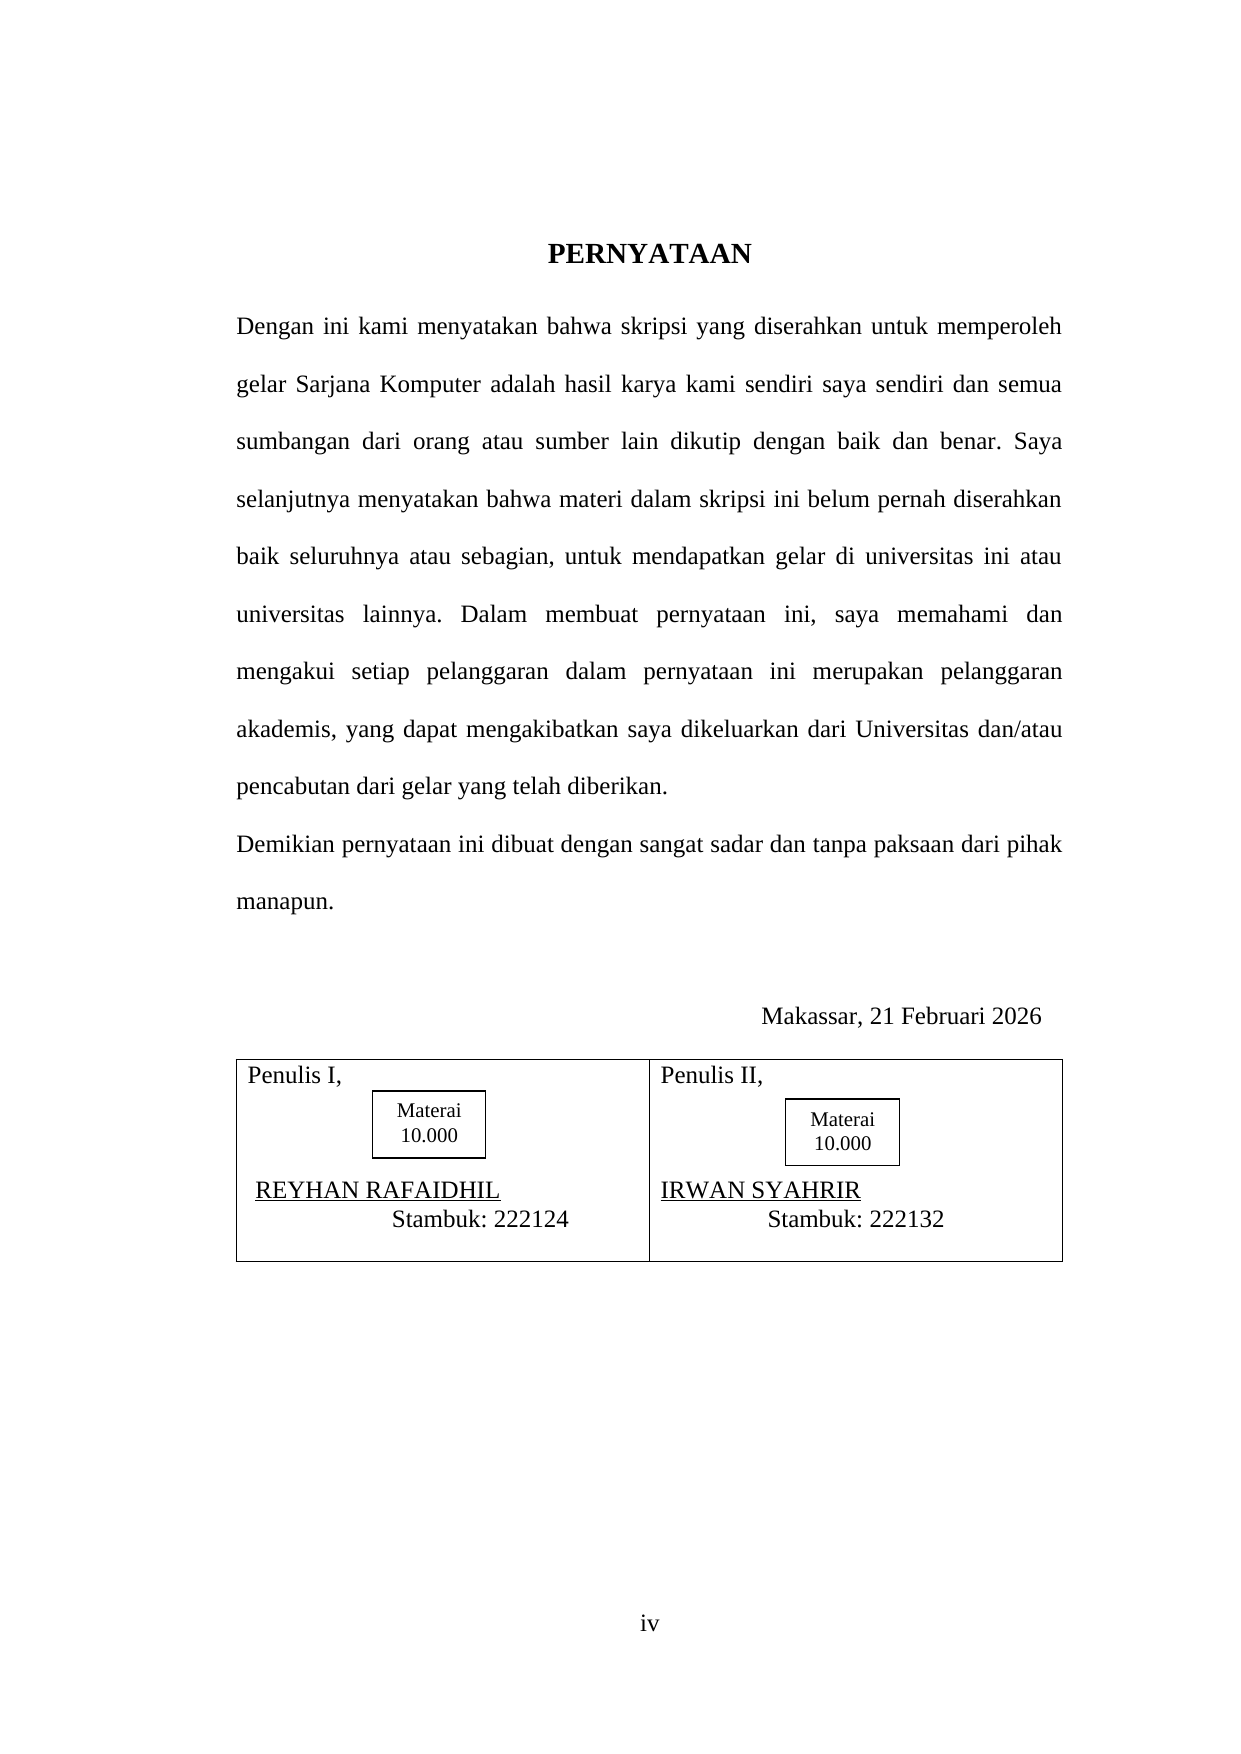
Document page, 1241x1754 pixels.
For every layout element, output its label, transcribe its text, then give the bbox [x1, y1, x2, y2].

text Makassar, [686, 1001, 1063, 1030]
table_header Penulis II, IRWAN SYAHRIR Stambuk: 222132 [650, 1060, 1062, 1261]
text Demikian pernyataan ini dibuat dengan sangat sadar dan tanpa paksaan dari pihak manapun. [236, 829, 1063, 915]
text Dengan ini kami menyatakan bahwa skripsi yang diserahkan untuk memperoleh gelar Sarjana Komputer adalah hasil karya kami sendiri saya sendiri dan semua sumbangan dari orang atau sumber lain dikutip dengan baik dan benar. Saya selanjutnya menyatakan bahwa materi dalam skripsi ini belum pernah diserahkan baik seluruhnya atau sebagian, untuk mendapatkan gelar di universitas ini atau universitas lainnya. Dalam membuat pernyataan ini, saya memahami dan mengakui setiap pelanggaran dalam pernyataan ini merupakan pelanggaran akademis, yang dapat mengakibatkan saya dikeluarkan dari Universitas dan/atau pencabutan dari gelar yang telah diberikan. [236, 311, 1063, 800]
table_header Penulis I, REYHAN RAFAIDHIL Stambuk: 222124 [237, 1060, 649, 1261]
text PERNYATAAN [236, 236, 1063, 270]
